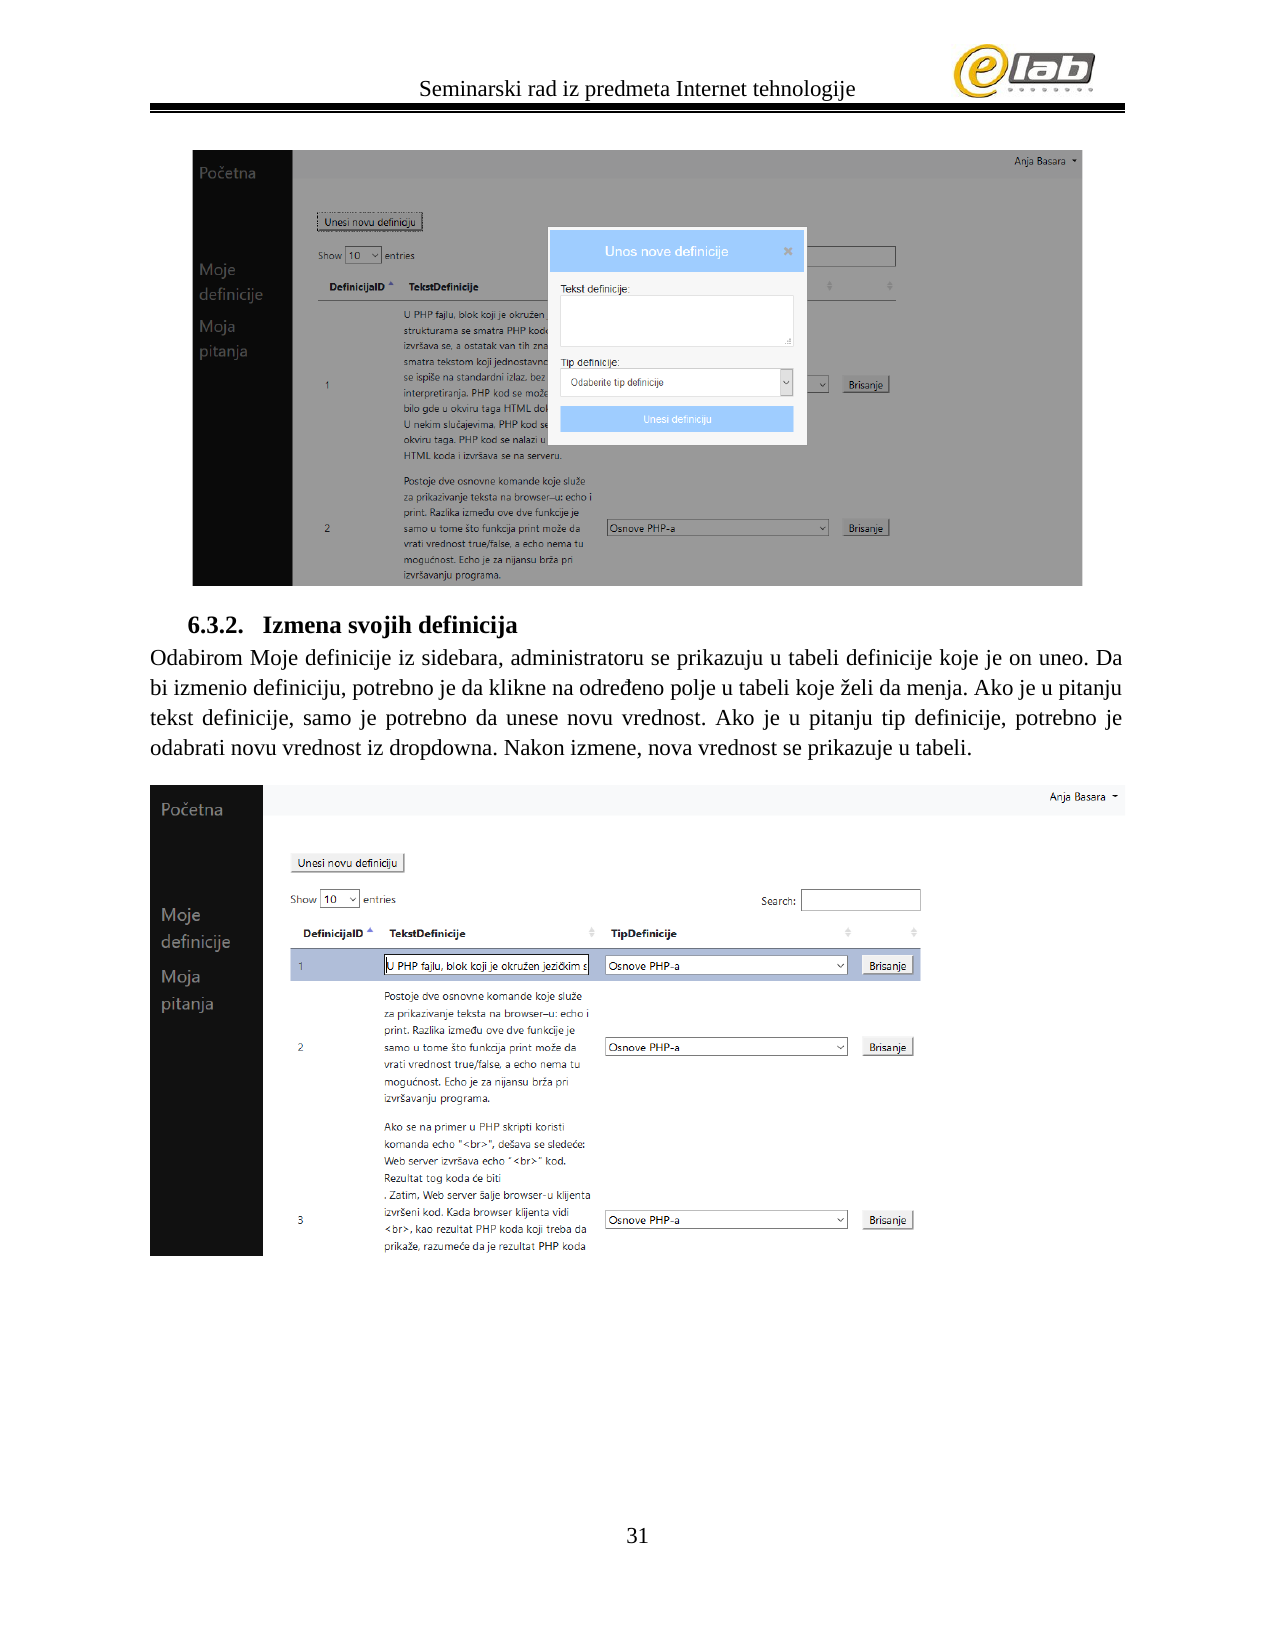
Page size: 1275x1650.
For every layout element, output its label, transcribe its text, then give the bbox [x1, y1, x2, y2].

subtitle Izmena svojih definicija [187, 611, 1125, 639]
picture [951, 44, 1096, 98]
picture [150, 785, 1125, 1256]
picture [192, 150, 1083, 586]
text Odabirom Moje definicije iz sidebara, administratoru se prikazuju u tabeli definicije koje je on uneo. Da bi izmenio definiciju, potrebno je da klikne na određeno polje u tabeli koje želi da menja. Ako je u pitanju tekst definicije, samo je potrebno da unese novu vrednost. Ako je u pitanju tip definicije, potrebno je odabrati novu vrednost iz dropdowna. Nakon izmene, nova vrednost se prikazuje u tabeli. [150, 643, 1125, 761]
